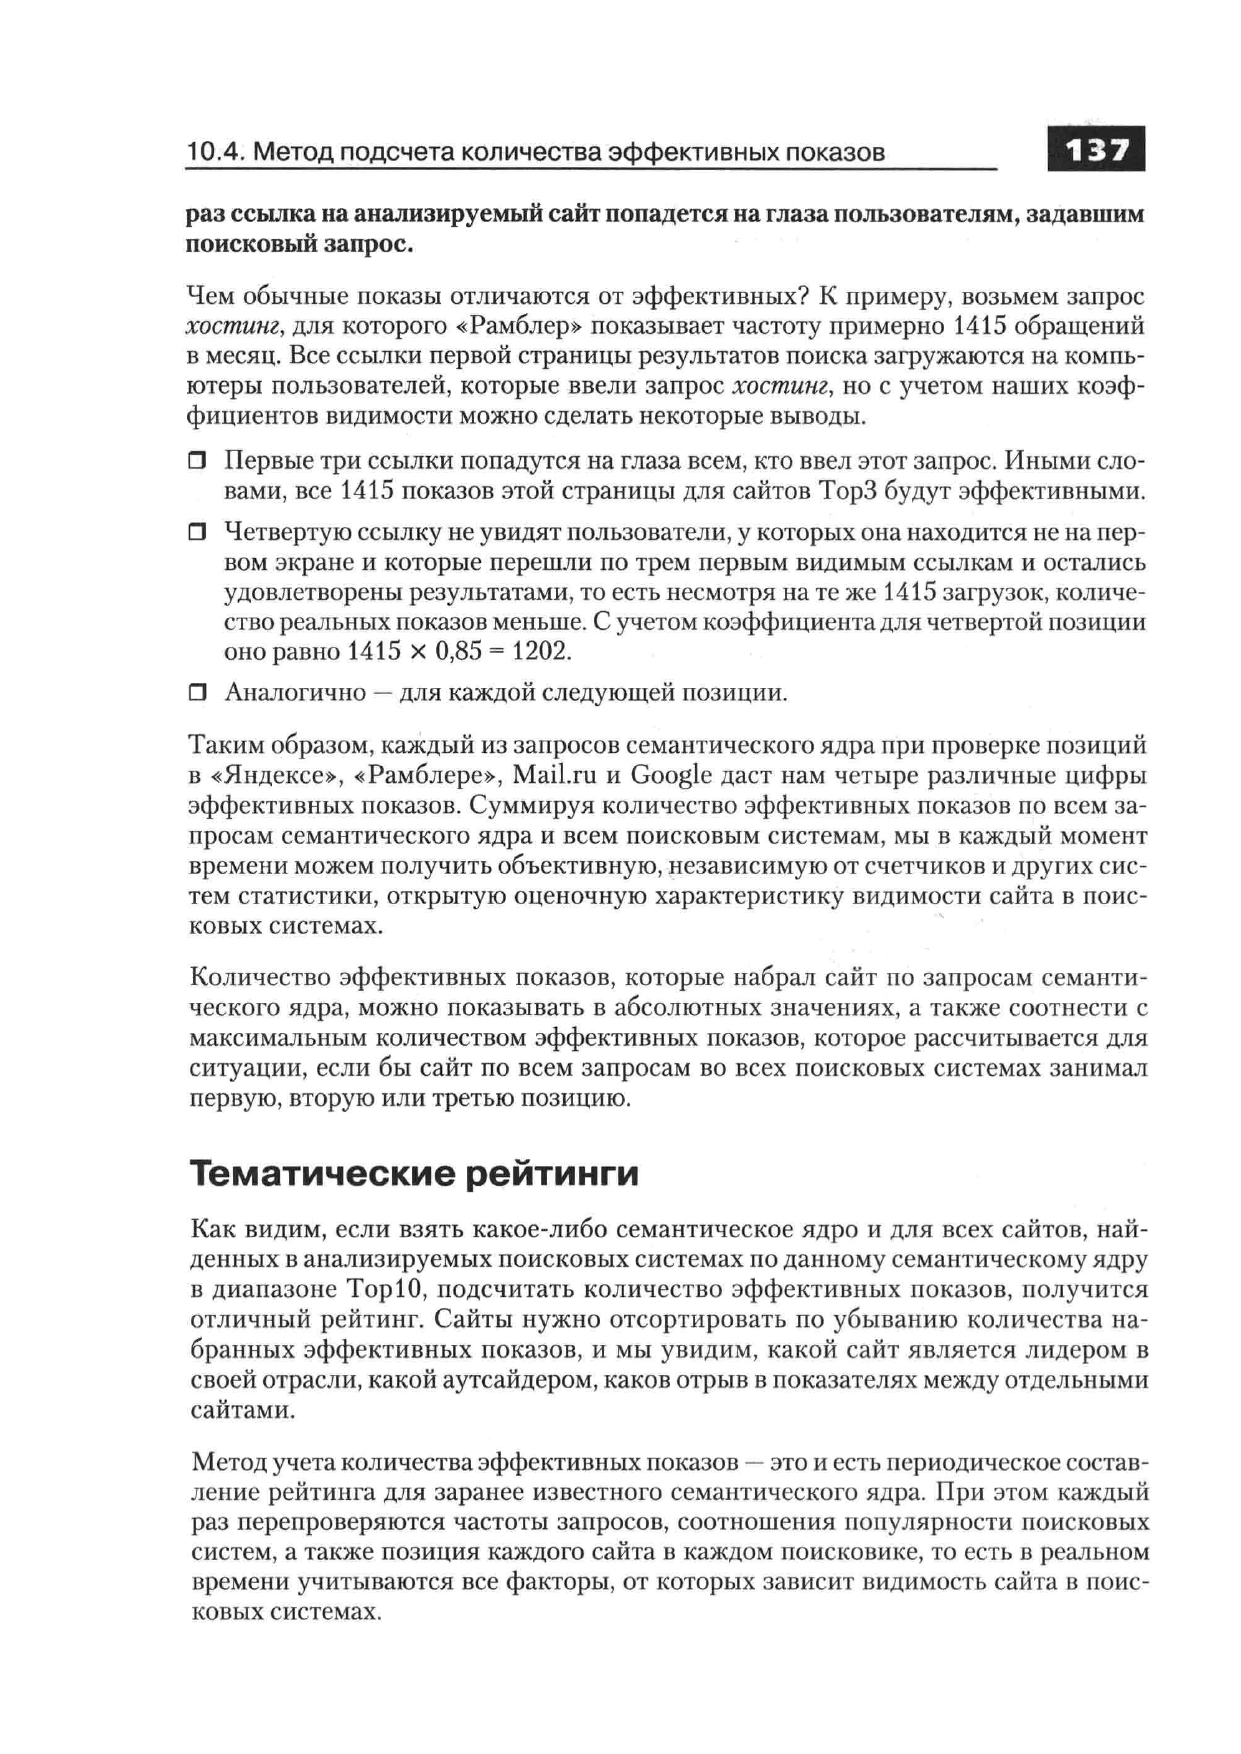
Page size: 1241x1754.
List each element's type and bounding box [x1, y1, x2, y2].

picture [177, 118, 1153, 1627]
